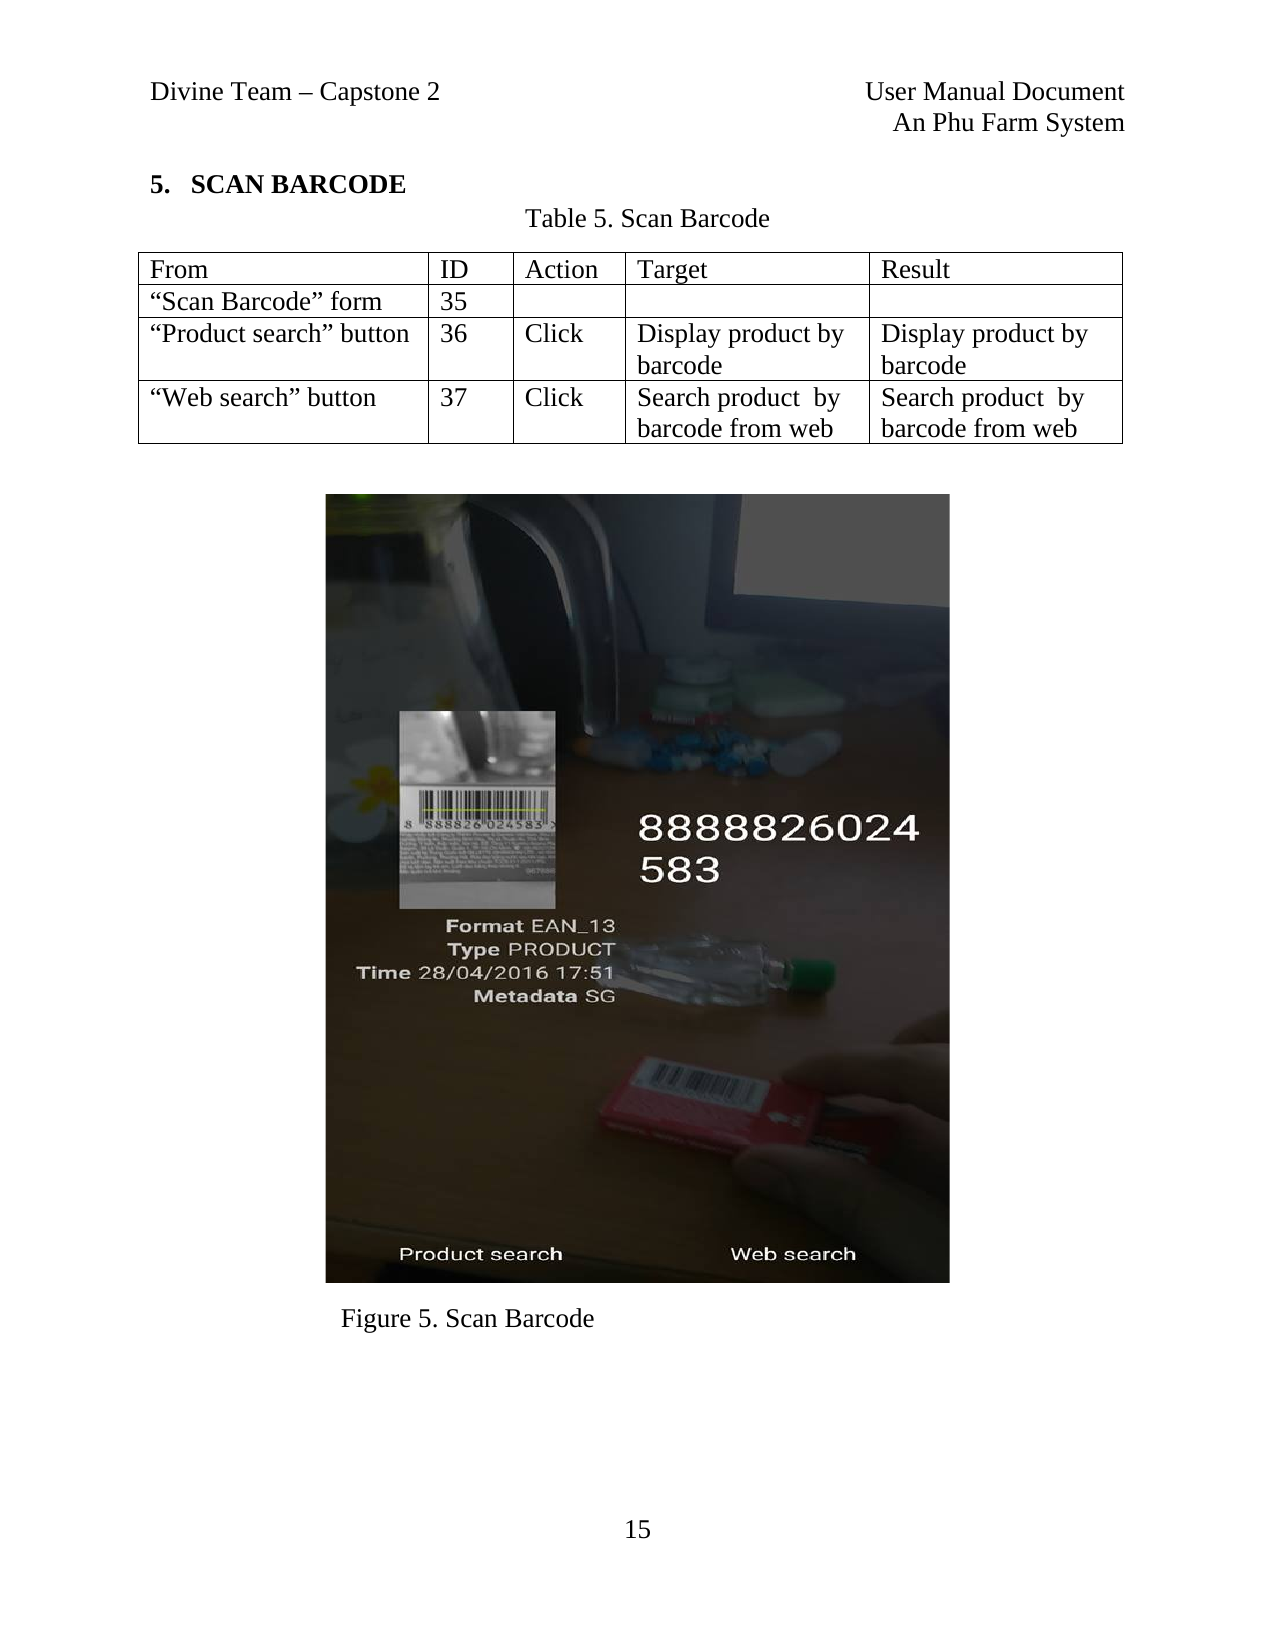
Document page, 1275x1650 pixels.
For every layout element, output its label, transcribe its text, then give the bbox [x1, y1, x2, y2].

table_cell Display product by barcode [870, 318, 1122, 380]
text Figure 5. Scan Barcode [300, 1302, 1125, 1333]
list SCAN BARCODE [150, 168, 1125, 199]
list Table 5. Scan Barcode [491, 202, 1125, 233]
table_cell “Scan Barcode” form [139, 285, 428, 317]
table_cell [626, 285, 869, 317]
table_cell “Web search” button [139, 381, 428, 443]
table_cell Search product by barcode from web [626, 381, 869, 443]
table_cell [514, 285, 625, 317]
table_cell Display product by barcode [626, 318, 869, 380]
table_cell 36 [429, 318, 513, 380]
table_cell “Product search” button [139, 318, 428, 380]
table_cell Click [514, 381, 625, 443]
table_cell [870, 285, 1122, 317]
picture [325, 494, 950, 1283]
table_header Result [870, 253, 1122, 284]
table_cell 35 [429, 285, 513, 317]
table_header ID [429, 253, 513, 284]
table_header Action [514, 253, 625, 284]
table_cell Click [514, 318, 625, 380]
table_cell Search product by barcode from web [870, 381, 1122, 443]
table_header Target [626, 253, 869, 284]
table_cell 37 [429, 381, 513, 443]
table_header From [139, 253, 428, 284]
